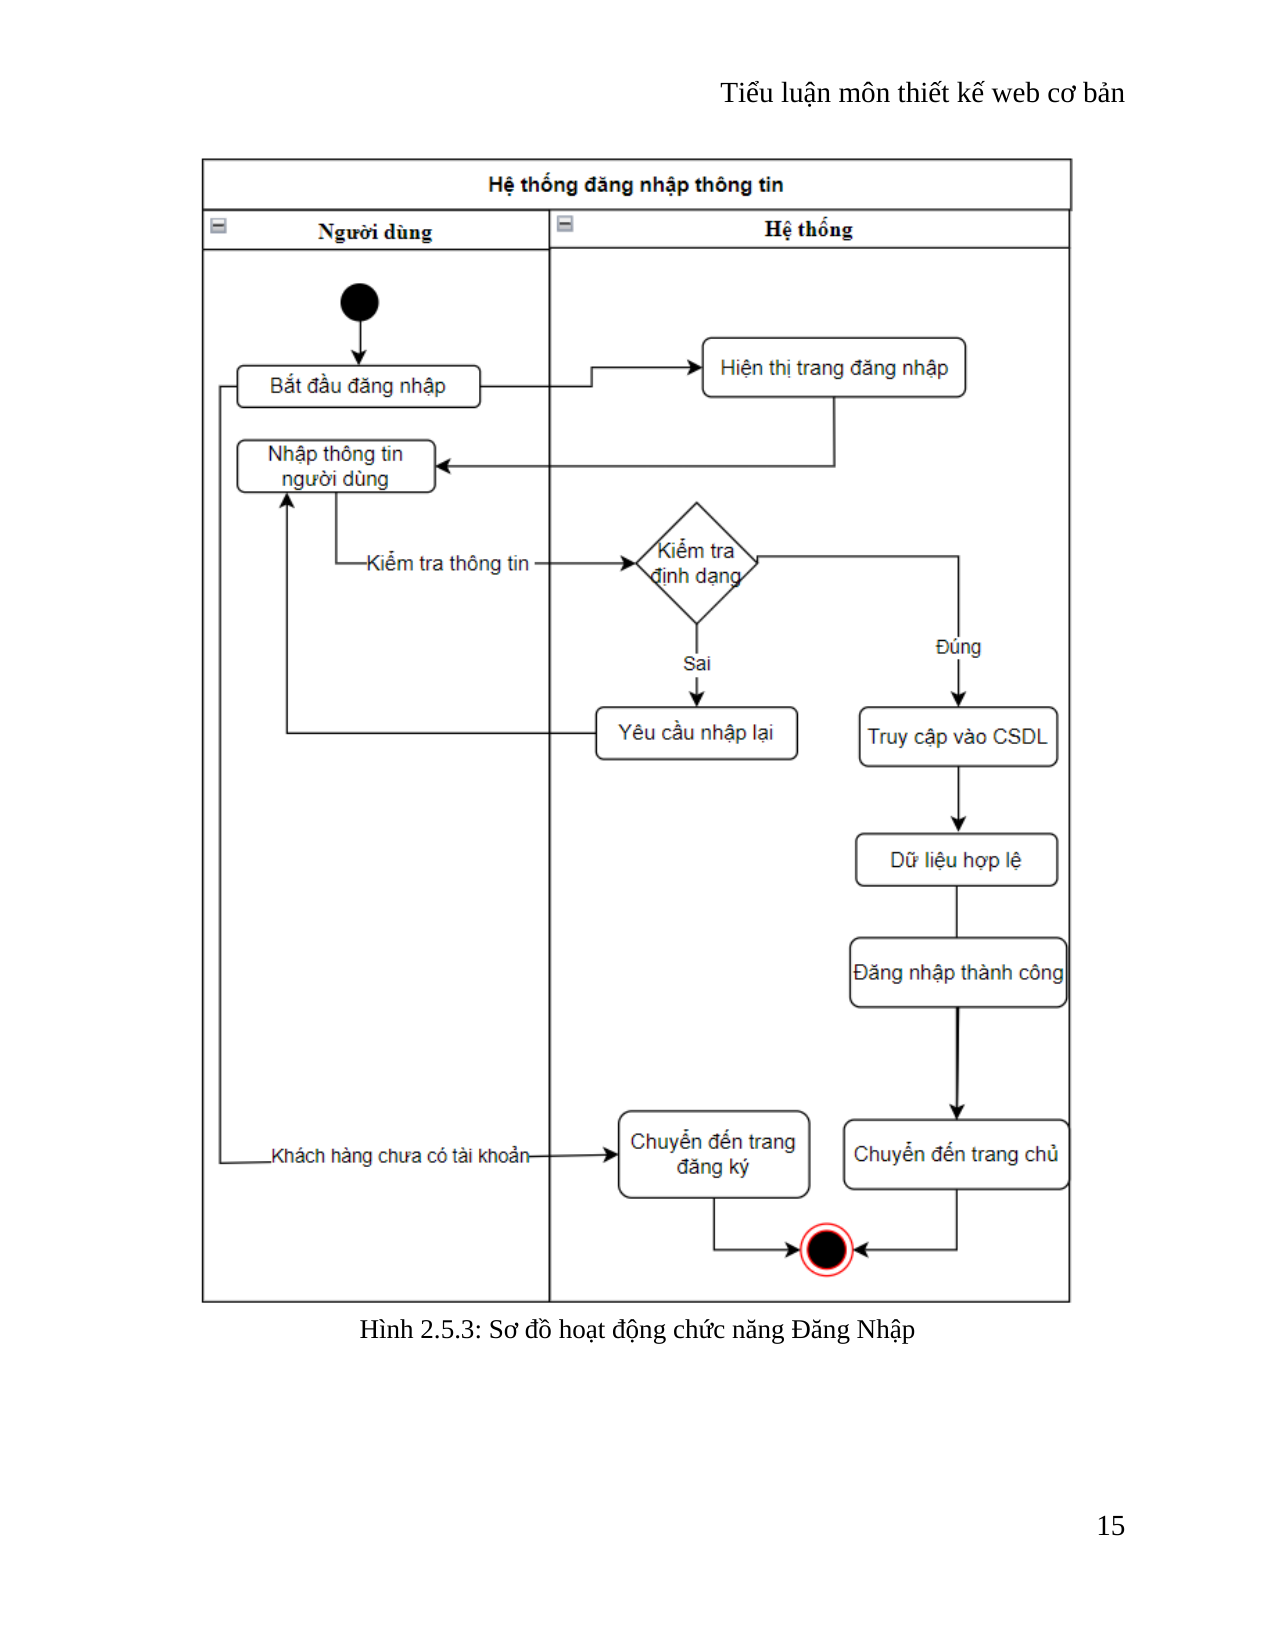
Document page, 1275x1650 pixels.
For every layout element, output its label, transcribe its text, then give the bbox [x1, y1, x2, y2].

picture [191, 150, 1084, 1314]
text Hình 2.5.3: Sơ đồ hoạt động chức năng Đăng Nhập [150, 1313, 1125, 1344]
